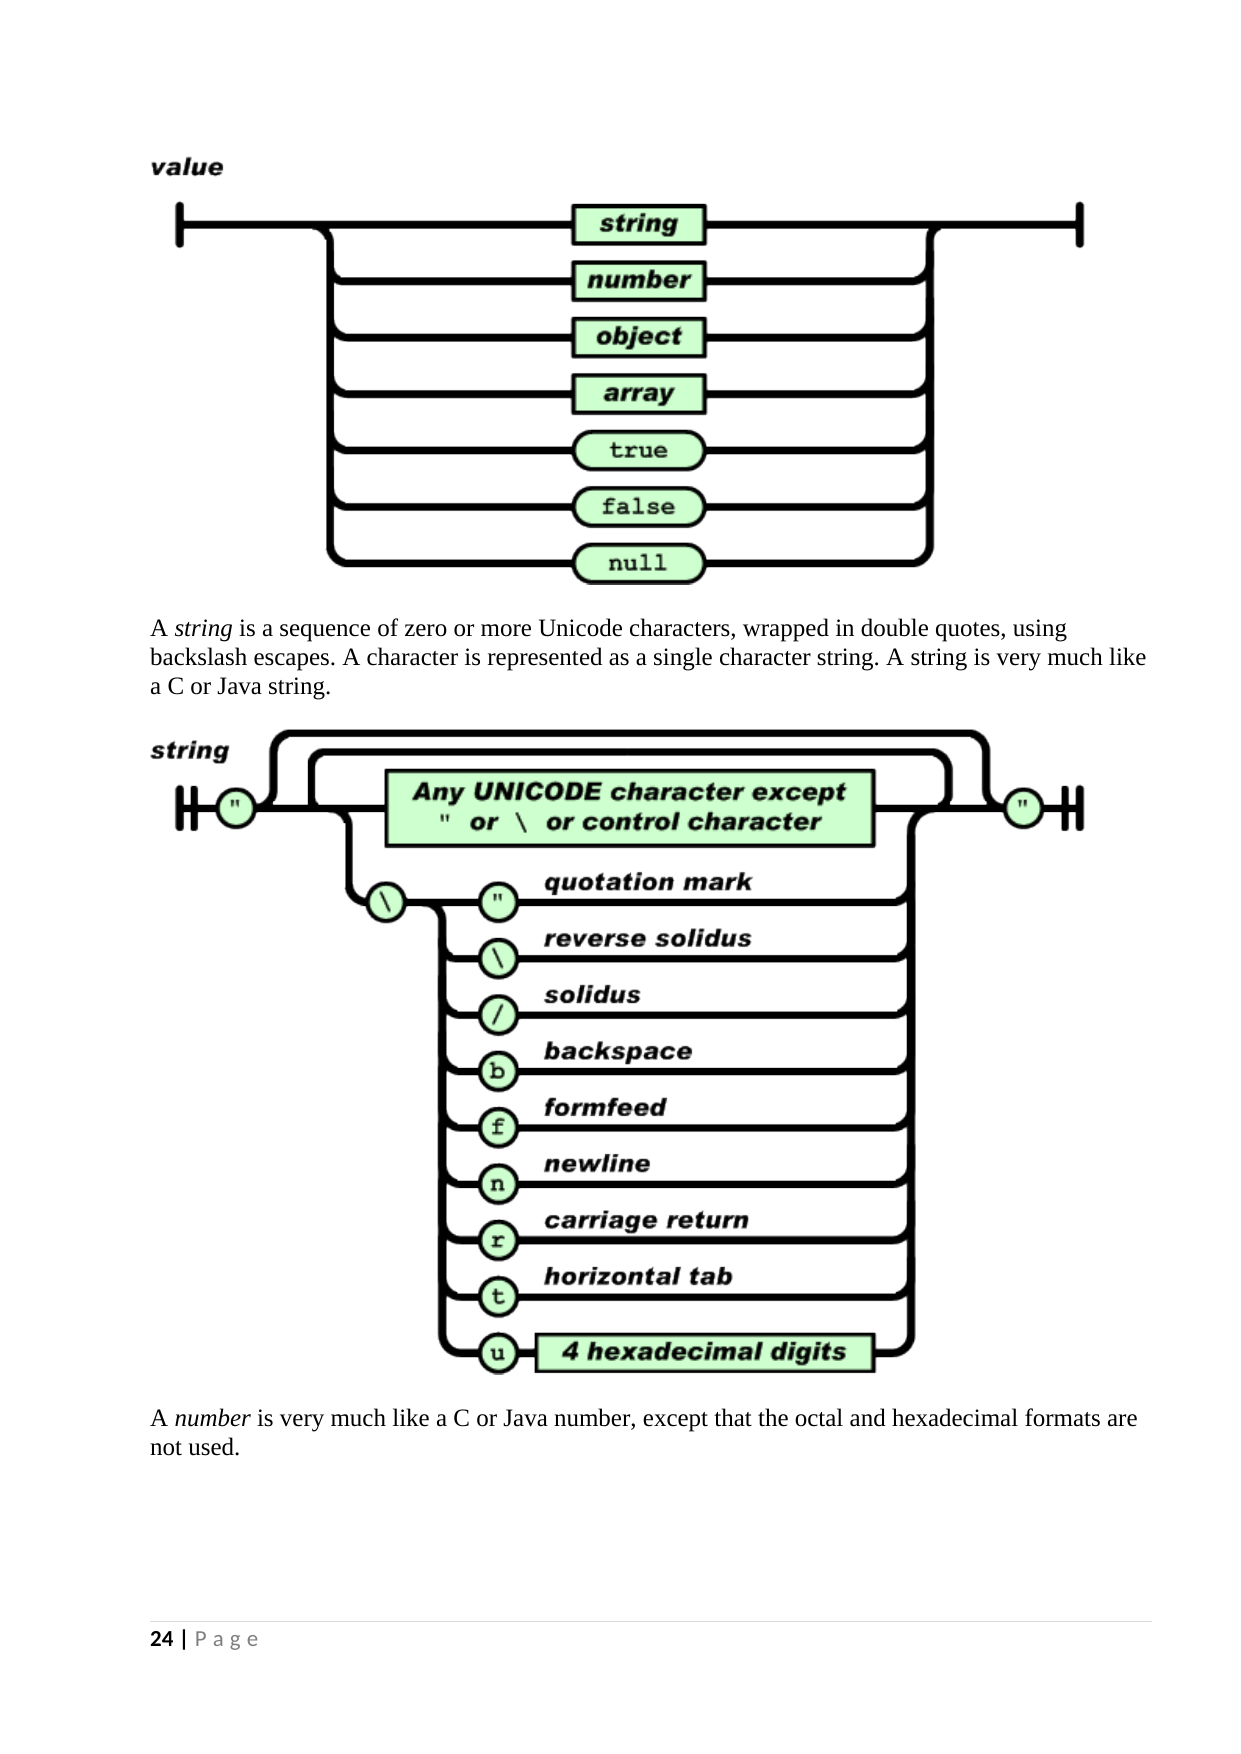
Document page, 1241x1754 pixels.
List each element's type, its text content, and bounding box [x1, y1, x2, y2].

text A number is very much like a C or Java number, except that the octal and hexadecimal formats are not used. [150, 1403, 1152, 1461]
picture [150, 728, 1085, 1375]
picture [150, 150, 1085, 585]
text A string is a sequence of zero or more Unicode characters, wrapped in double quotes, using backslash escapes. A character is represented as a single character string. A string is very much like a C or Java string. [150, 613, 1152, 700]
